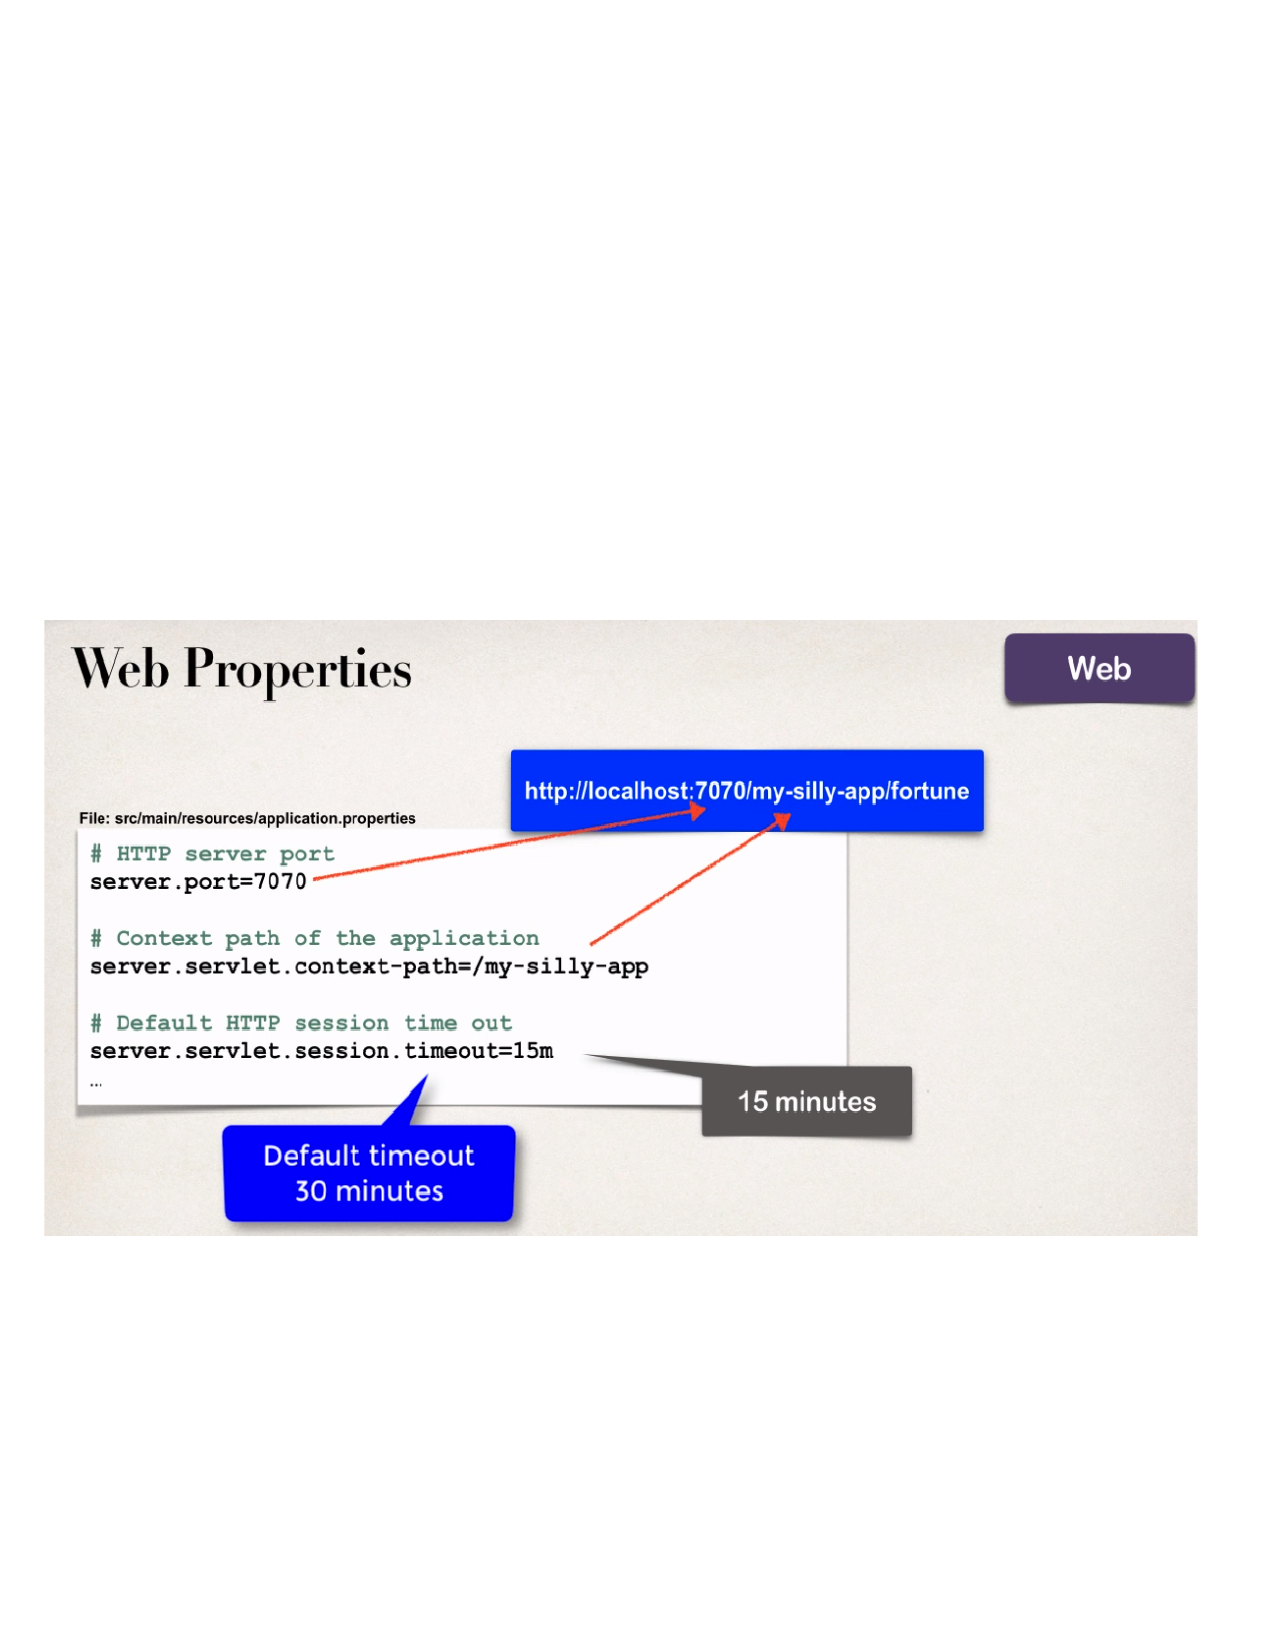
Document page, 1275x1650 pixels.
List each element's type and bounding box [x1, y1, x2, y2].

picture [44, 620, 1198, 1236]
